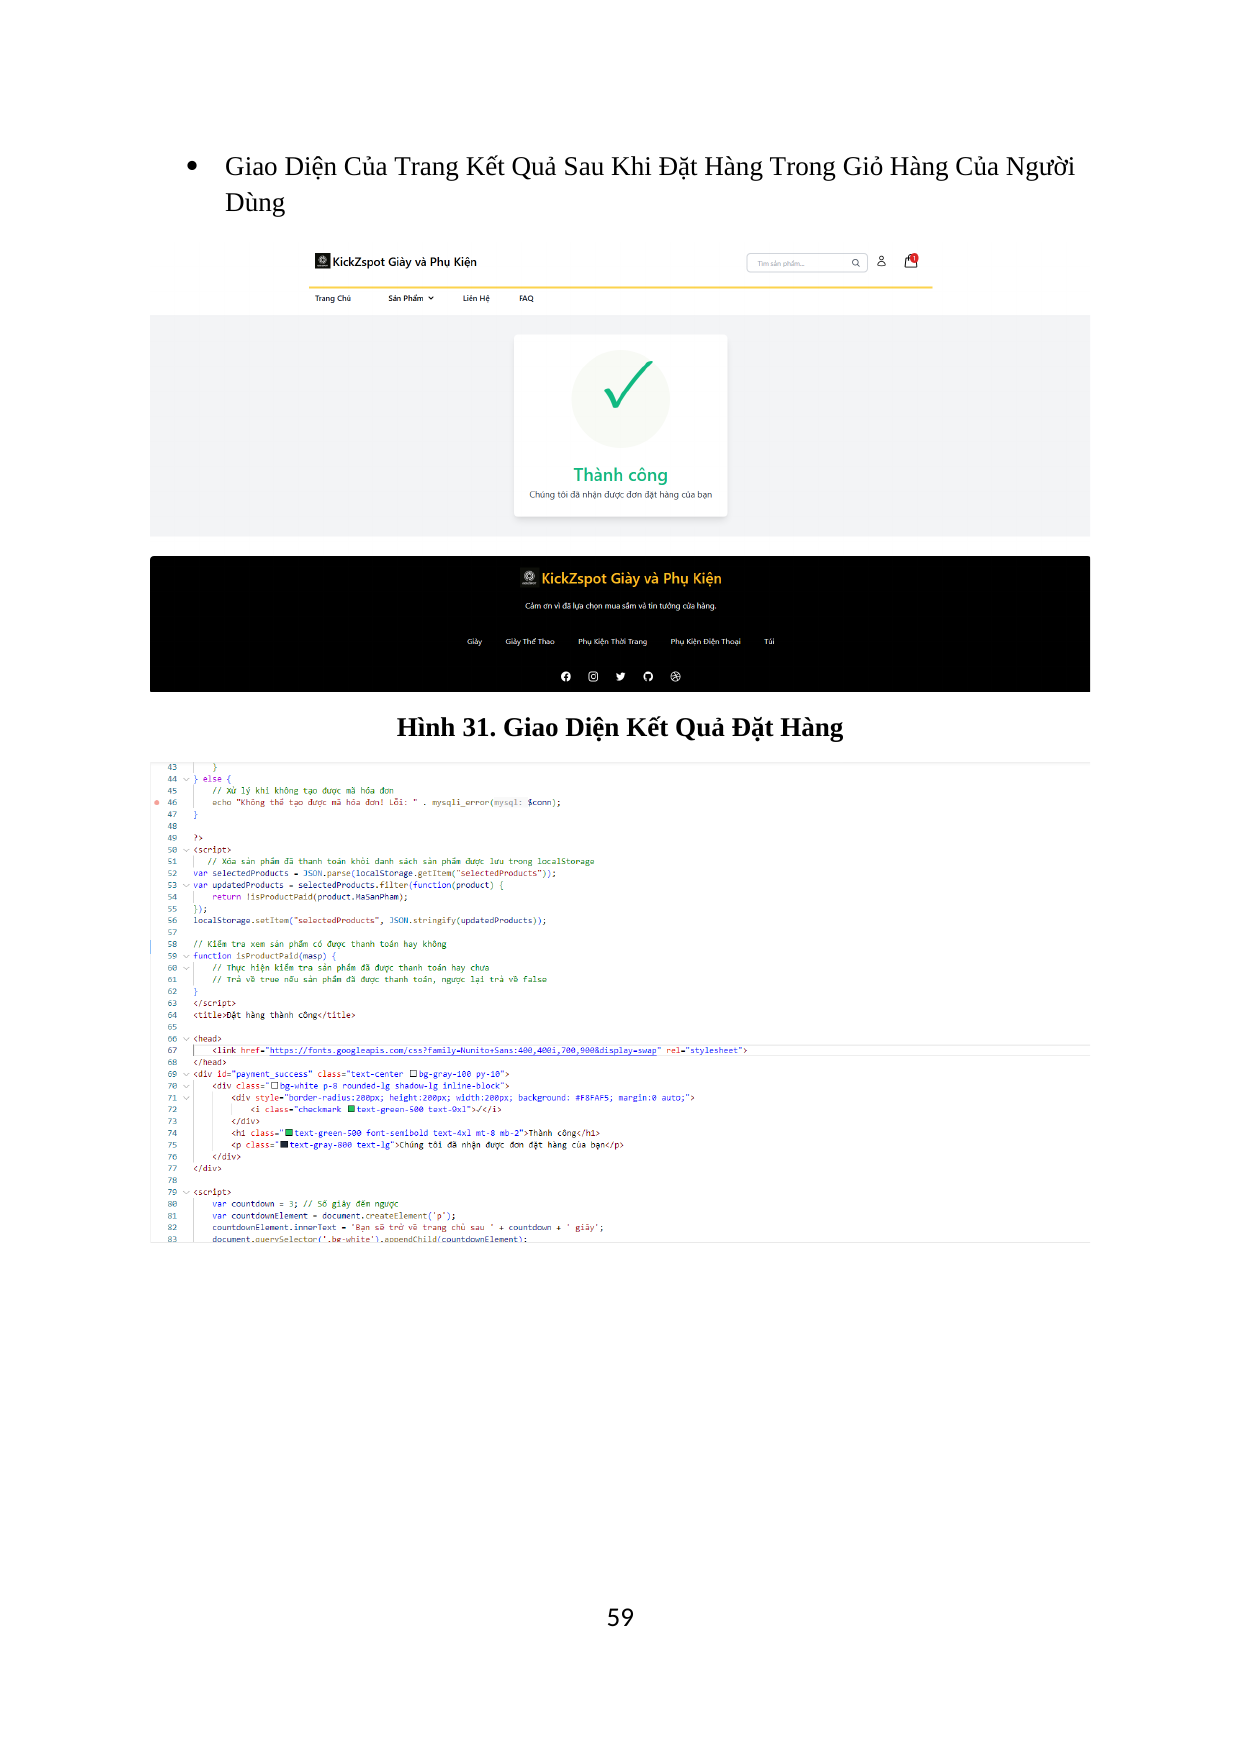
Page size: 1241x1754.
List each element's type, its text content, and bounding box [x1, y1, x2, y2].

picture [150, 242, 1091, 692]
text Hình 31. Giao Diện Kết Quả Đặt Hàng [150, 711, 1090, 742]
list Giao Diện Của Trang Kết Quả Sau Khi Đặt Hàng Trong Giỏ Hàng Của Người Dùng [187, 150, 1090, 217]
picture [150, 762, 1091, 1243]
